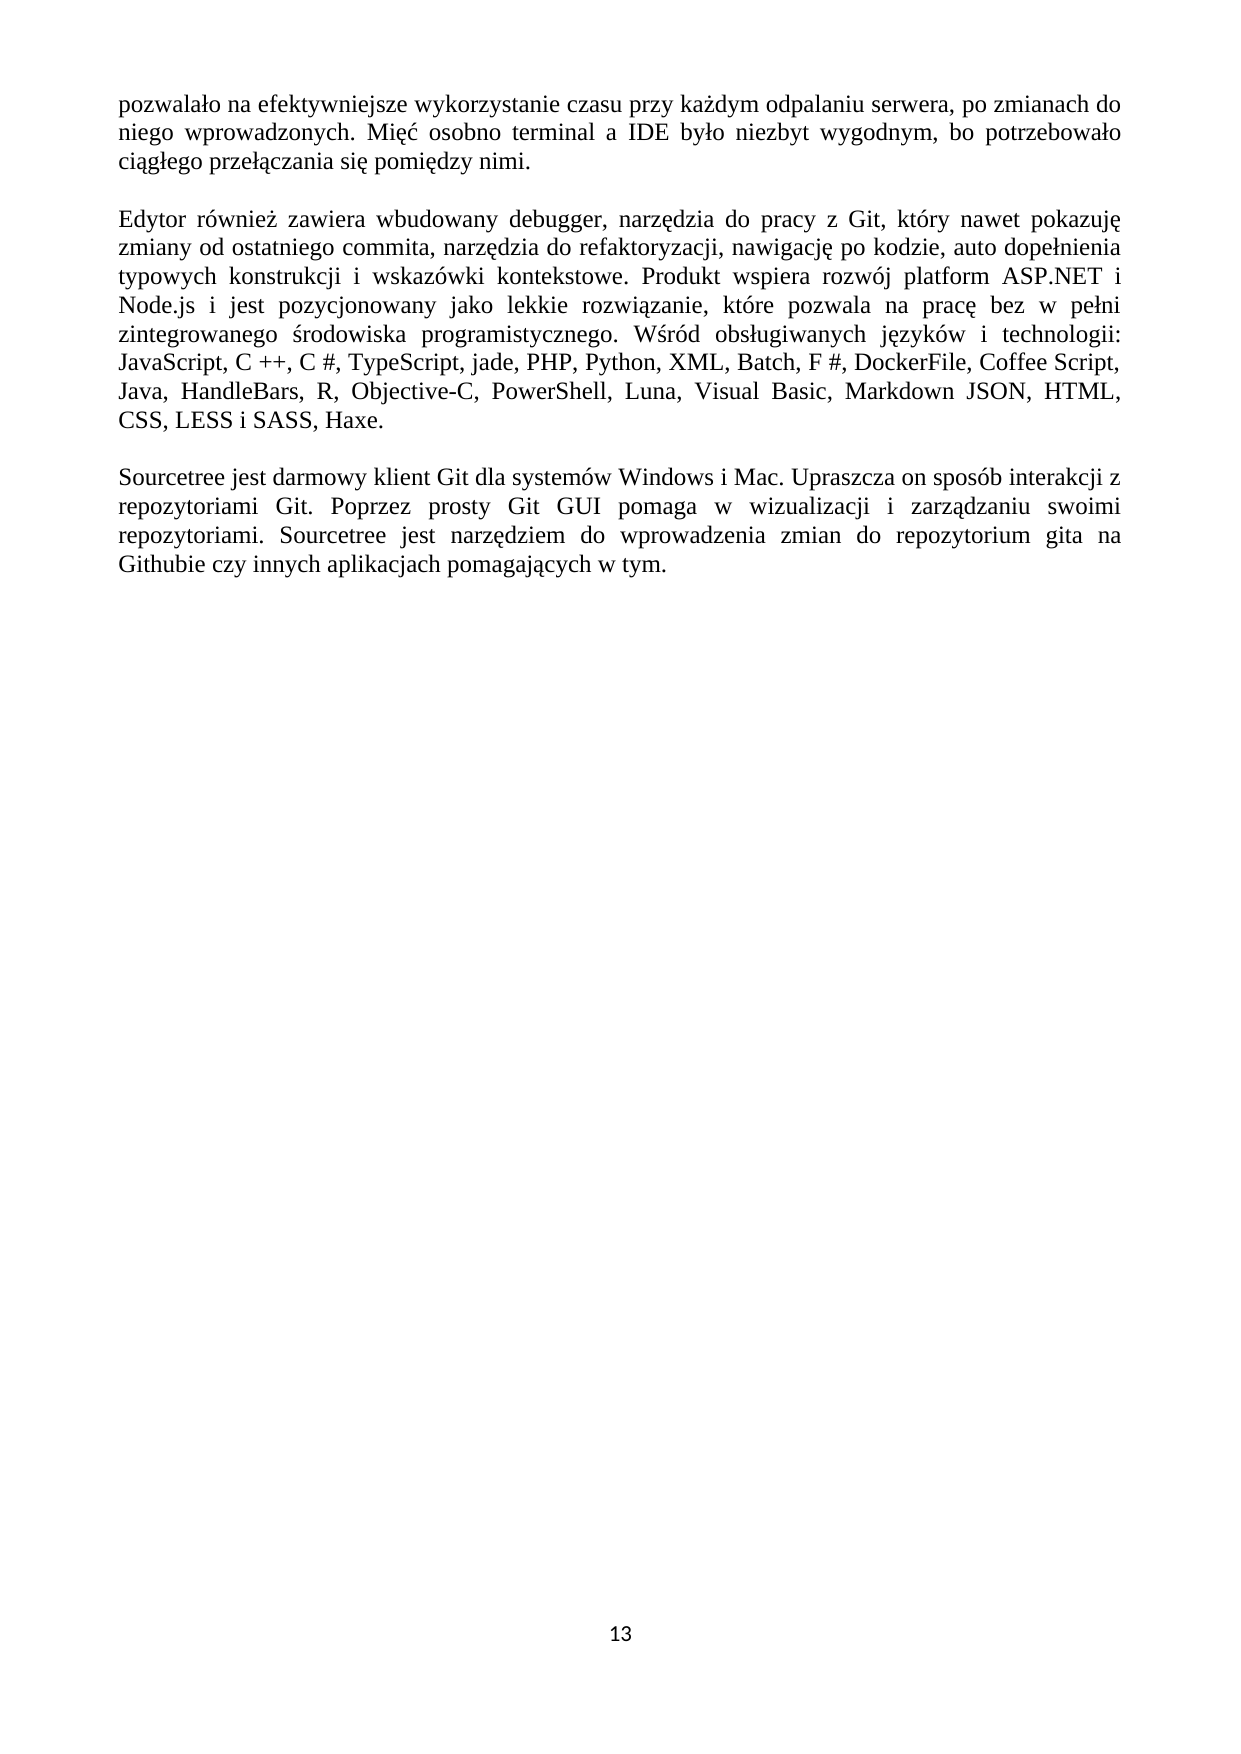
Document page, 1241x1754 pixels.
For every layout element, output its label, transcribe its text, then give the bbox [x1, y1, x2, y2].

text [118, 89, 1122, 175]
text Sourcetree jest darmowy klient Git dla systemów Windows i Mac. Upraszcza on sposób interakcji z repozytoriami Git. Poprzez prosty Git GUI pomaga w wizualizacji i zarządzaniu swoimi repozytoriami. Sourcetree jest narzędziem do wprowadzenia zmian do repozytorium gita na Githubie czy innych aplikacjach pomagających w tym. [118, 462, 1122, 577]
text Edytor również zawiera wbudowany debugger, narzędzia do pracy z Git, który nawet pokazuję zmiany od ostatniego commita, narzędzia do refaktoryzacji, nawigację po kodzie, auto dopełnienia typowych konstrukcji i wskazówki kontekstowe. Produkt wspiera rozwój platform ASP.NET i Node.js i jest pozycjonowany jako lekkie rozwiązanie, które pozwala na pracę bez w pełni zintegrowanego środowiska programistycznego. Wśród obsługiwanych języków i technologii: JavaScript, C ++, C #, TypeScript, jade, PHP, Python, XML, Batch, F #, DockerFile, Coffee Script, Java, HandleBars, R, Objective-C, PowerShell, Luna, Visual Basic, Markdown JSON, HTML, CSS, LESS i SASS, Haxe. [118, 204, 1122, 434]
